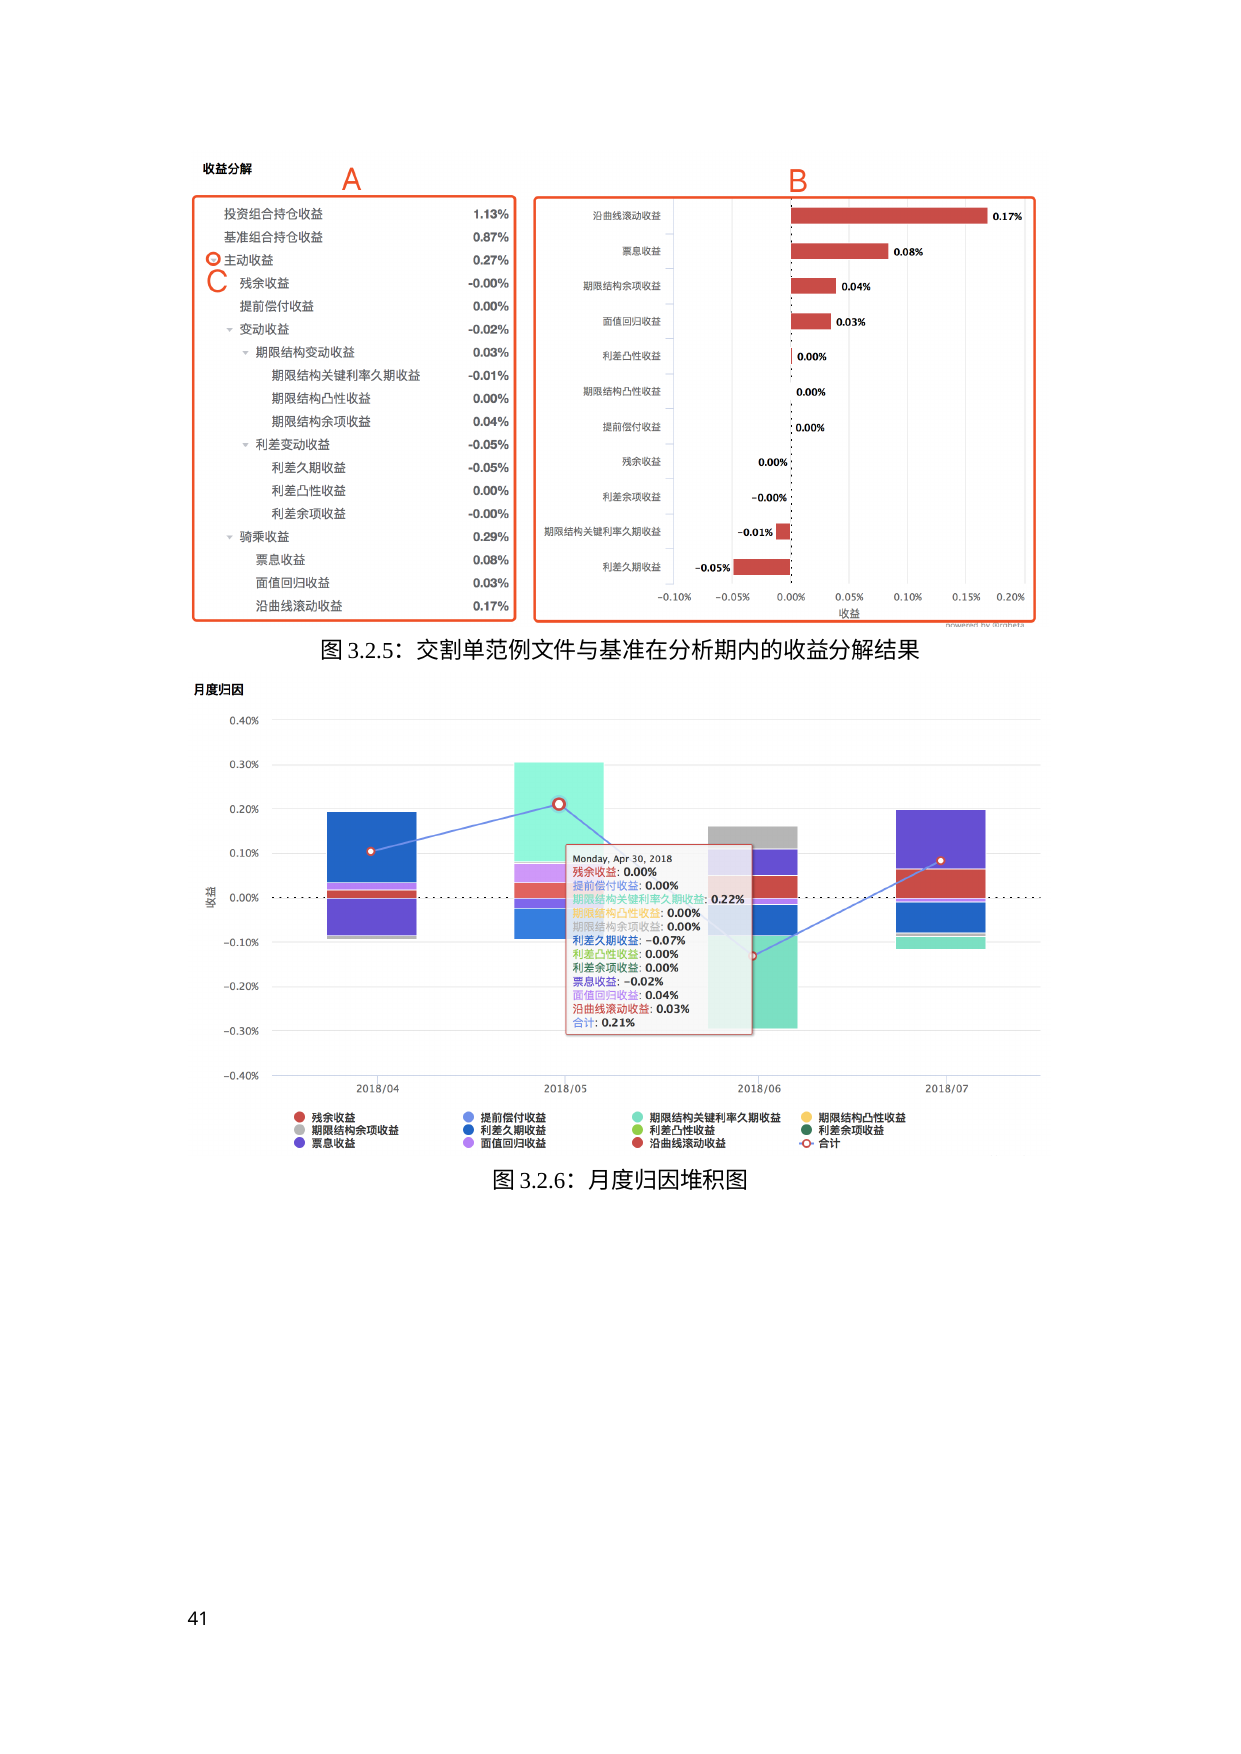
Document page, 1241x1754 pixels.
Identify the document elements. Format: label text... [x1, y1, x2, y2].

picture [190, 150, 1050, 627]
picture [187, 672, 1052, 1156]
text 图3.2.6：月度归因堆积图 [187, 1162, 1053, 1195]
text 图3.2.5：交割单范例文件与基准在分析期内的收益分解结果 [187, 632, 1053, 666]
